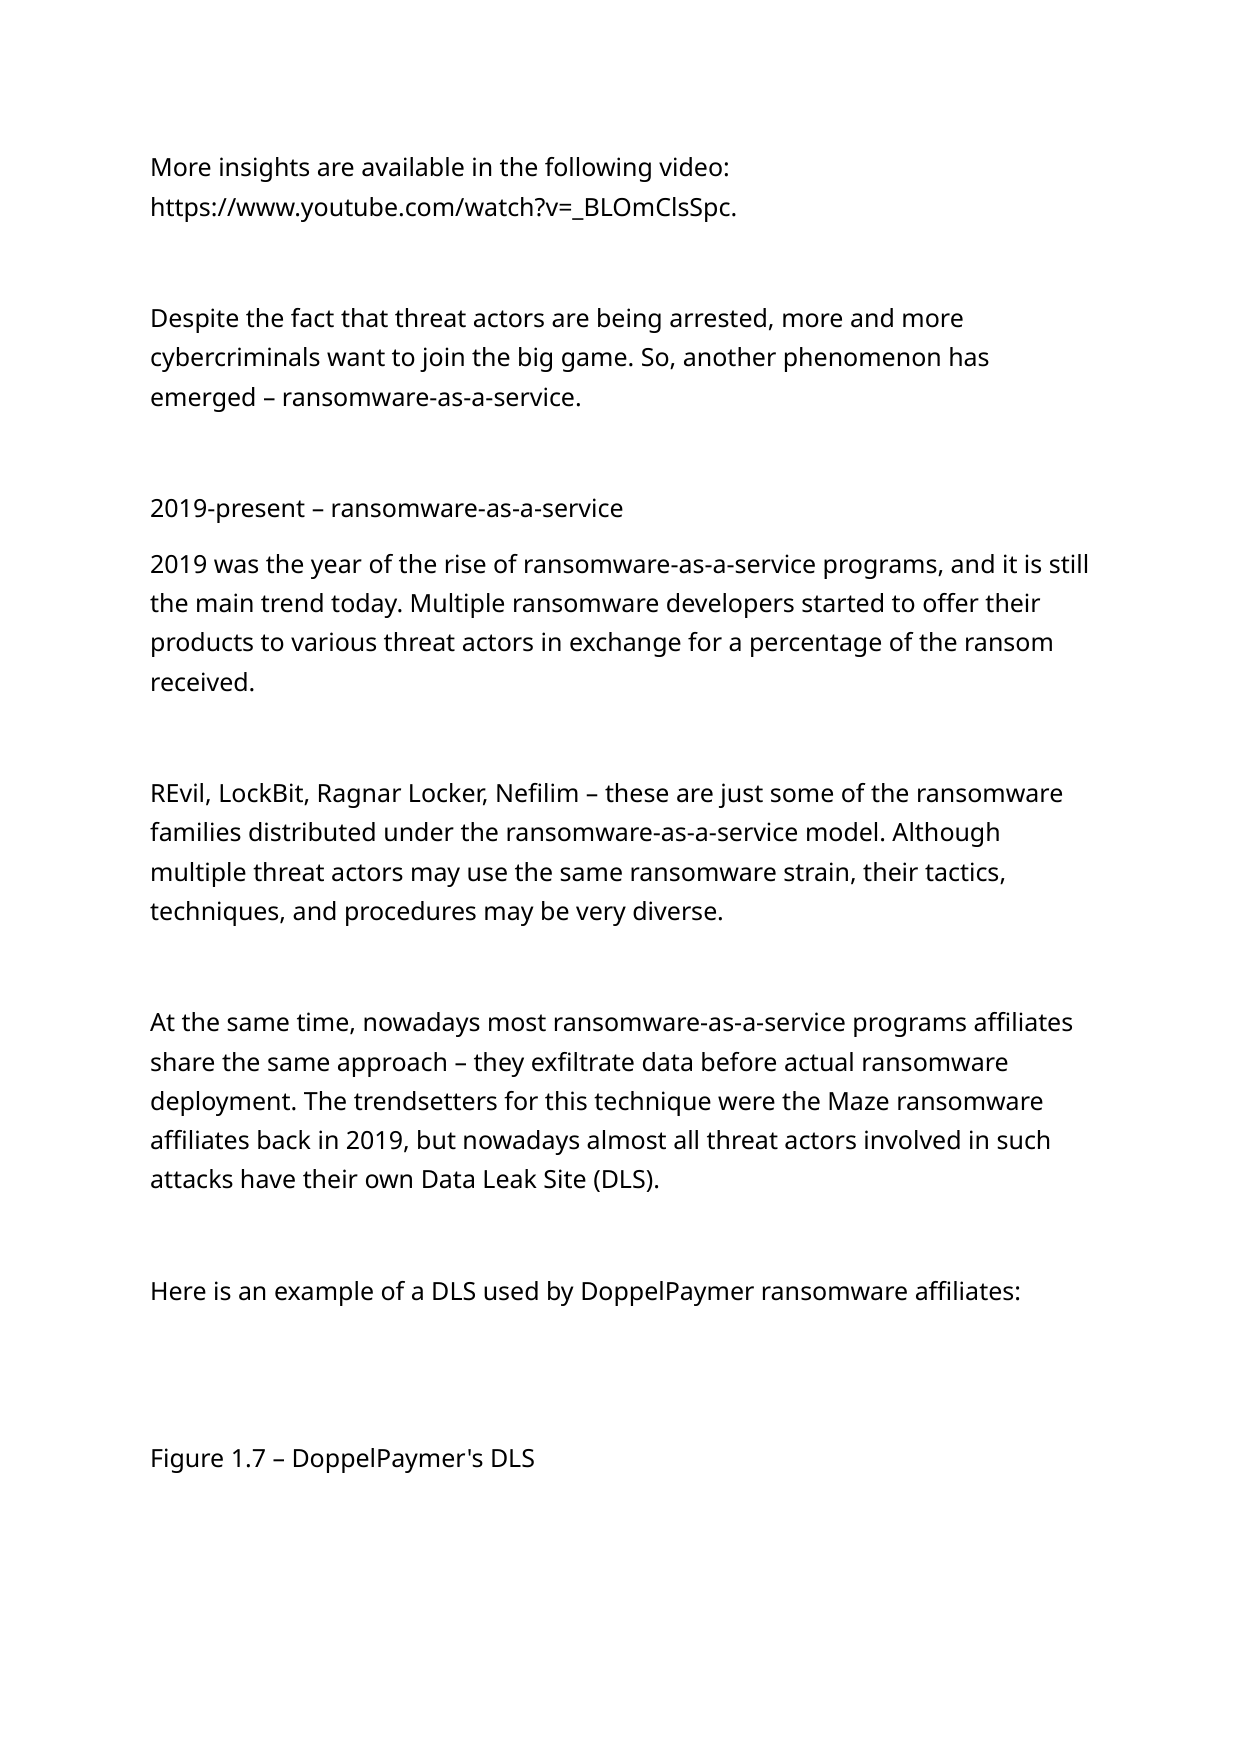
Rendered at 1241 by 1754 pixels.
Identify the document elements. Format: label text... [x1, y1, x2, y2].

text Figure 1.7 – DoppelPaymer's DLS [150, 1441, 1090, 1475]
text Despite the fact that threat actors are being arrested, more and more cybercriminals want to join the big game. So, another phenomenon has emerged – ransomware-as-a-service. [150, 301, 1090, 413]
text At the same time, nowadays most ransomware-as-a-service programs affiliates share the same approach – they exfiltrate data before actual ransomware deployment. The trendsetters for this technique were the Maze ransomware affiliates back in 2019, but nowadays almost all threat actors involved in such attacks have their own Data Leak Site (DLS). [150, 1005, 1090, 1196]
text More insights are available in the following video: https://www.youtube.com/watch?v=_BLOmClsSpc. [150, 150, 1090, 223]
text REvil, LockBit, Ragnar Locker, Nefilim – these are just some of the ransomware families distributed under the ransomware-as-a-service model. Although multiple threat actors may use the same ransomware strain, their tactics, techniques, and procedures may be very diverse. [150, 776, 1090, 927]
text 2019-present – ransomware-as-a-service [150, 491, 1090, 525]
text 2019 was the year of the rise of ransomware-as-a-service programs, and it is still the main trend today. Multiple ransomware developers started to offer their products to various threat actors in exchange for a percentage of the ransom received. [150, 547, 1090, 698]
text Here is an example of a DLS used by DoppelPaymer ransomware affiliates: [150, 1273, 1090, 1307]
